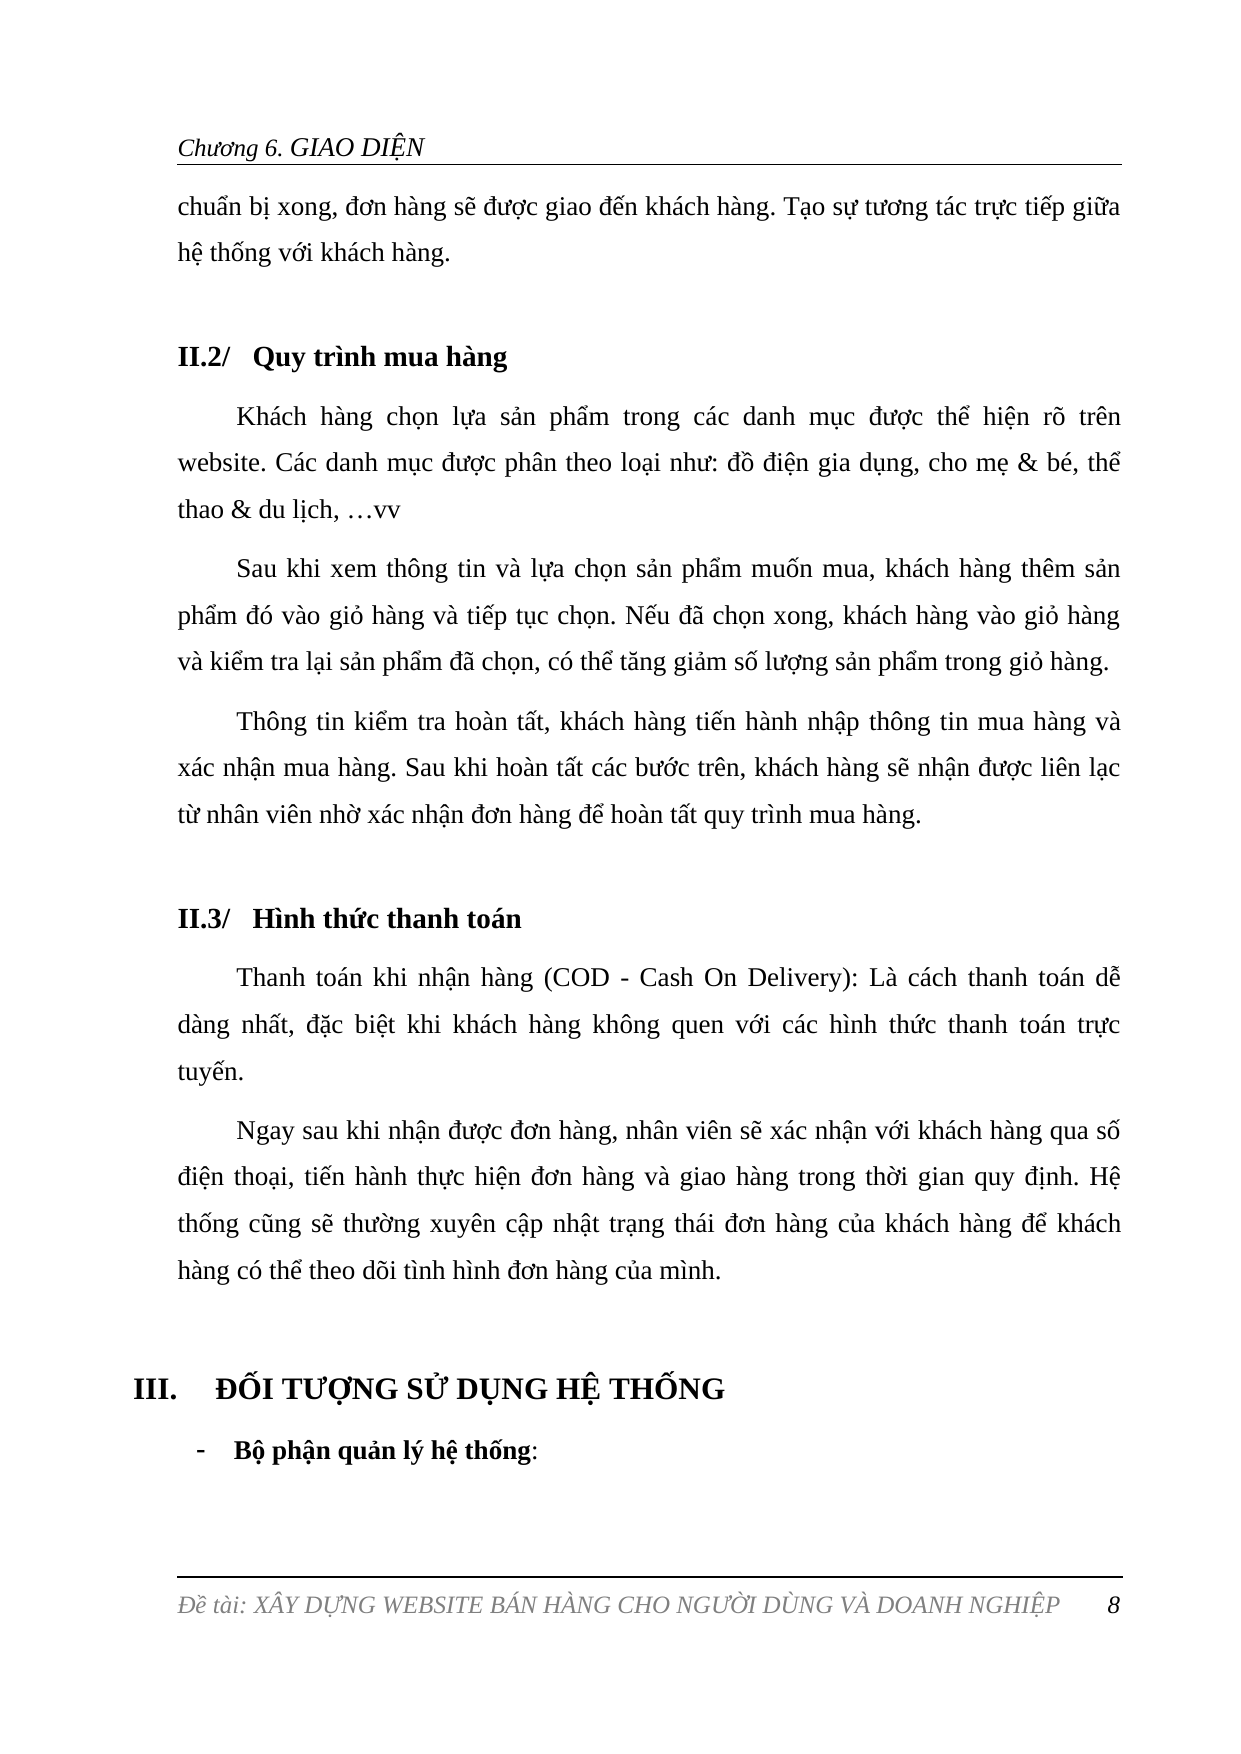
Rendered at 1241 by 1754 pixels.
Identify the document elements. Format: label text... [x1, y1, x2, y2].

text Ngay sau khi nhận được đơn hàng, nhân viên sẽ xác nhận với khách hàng qua số điện thoại, tiến hành thực hiện đơn hàng và giao hàng trong thời gian quy định. Hệ thống cũng sẽ thường xuyên cập nhật trạng thái đơn hàng của khách hàng để khách hàng có thể theo dõi tình hình đơn hàng của mình. [177, 1114, 1122, 1285]
list Bộ phận quản lý hệ thống: [196, 1434, 1122, 1465]
subtitle Quy trình mua hàng [177, 333, 1122, 375]
subtitle Đối tượng sử dụng hệ thống [177, 1363, 1122, 1409]
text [177, 190, 1122, 267]
text Thông tin kiểm tra hoàn tất, khách hàng tiến hành nhập thông tin mua hàng và xác nhận mua hàng. Sau khi hoàn tất các bước trên, khách hàng sẽ nhận được liên lạc từ nhân viên nhờ xác nhận đơn hàng để hoàn tất quy trình mua hàng. [177, 705, 1122, 829]
text Thanh toán khi nhận hàng (COD - Cash On Delivery): Là cách thanh toán dễ dàng nhất, đặc biệt khi khách hàng không quen với các hình thức thanh toán trực tuyến. [177, 961, 1122, 1086]
text Sau khi xem thông tin và lựa chọn sản phẩm muốn mua, khách hàng thêm sản phẩm đó vào giỏ hàng và tiếp tục chọn. Nếu đã chọn xong, khách hàng vào giỏ hàng và kiểm tra lại sản phẩm đã chọn, có thể tăng giảm số lượng sản phẩm trong giỏ hàng. [177, 552, 1122, 677]
text Khách hàng chọn lựa sản phẩm trong các danh mục được thể hiện rõ trên website. Các danh mục được phân theo loại như: đồ điện gia dụng, cho mẹ & bé, thể thao & du lịch, …vv [177, 400, 1122, 524]
subtitle Hình thức thanh toán [177, 895, 1122, 936]
